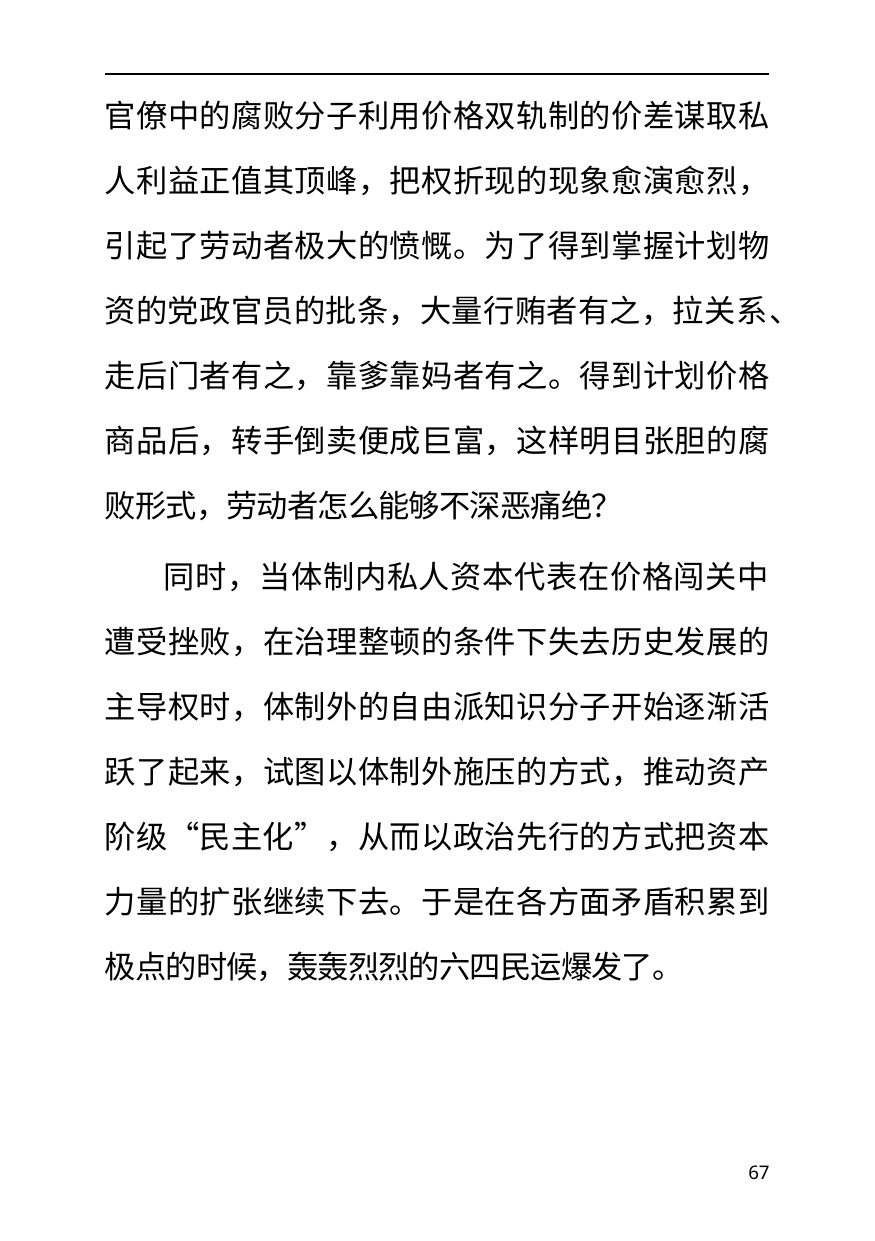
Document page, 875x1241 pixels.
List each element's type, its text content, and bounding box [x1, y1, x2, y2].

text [104, 81, 769, 536]
text 同时，当体制内私人资本代表在价格闯关中遭受挫败，在治理整顿的条件下失去历史发展的主导权时，体制外的自由派知识分子开始逐渐活跃了起来，试图以体制外施压的方式，推动资产阶级“民主化”，从而以政治先行的方式把资本力量的扩张继续下去。于是在各方面矛盾积累到极点的时候，轰轰烈烈的六四民运爆发了。 [104, 542, 769, 997]
